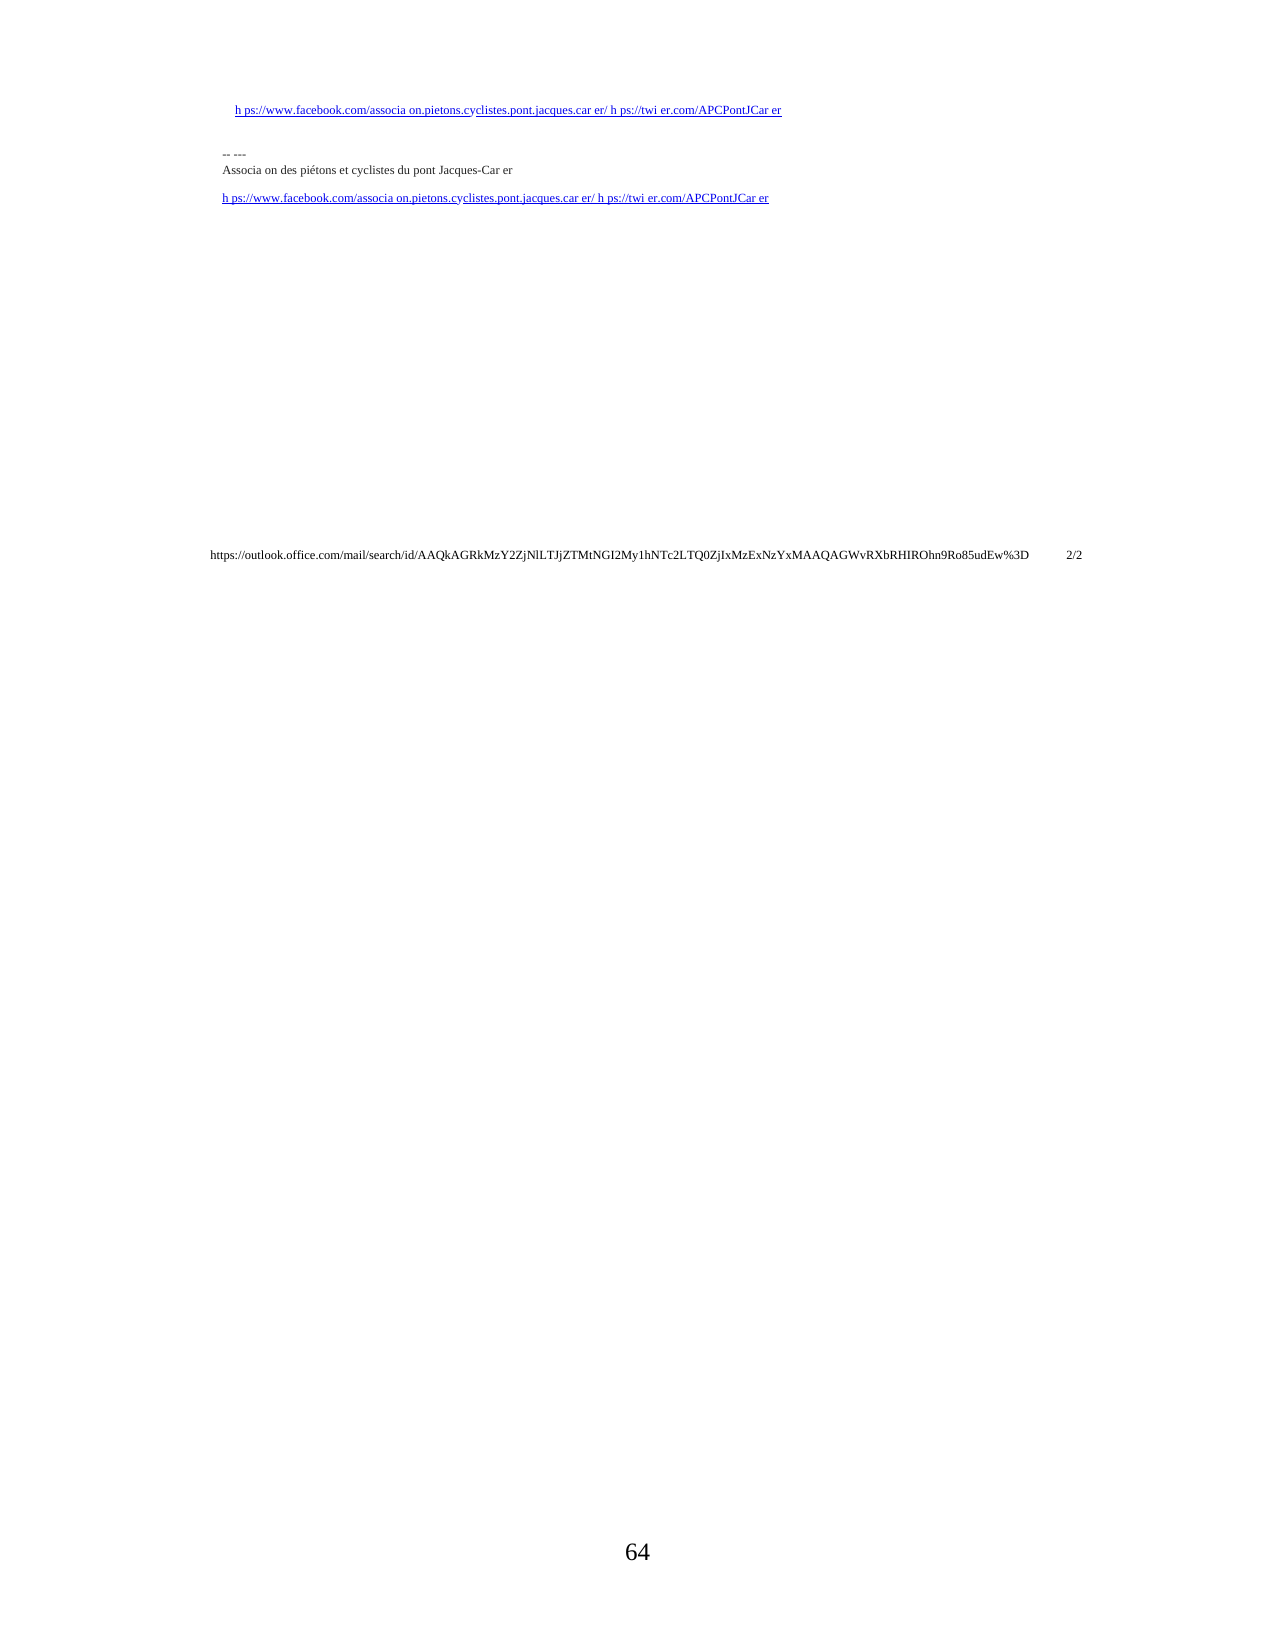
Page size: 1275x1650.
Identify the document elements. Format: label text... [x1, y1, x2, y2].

text https://outlook.office.com/mail/search/id/AAQkAGRkMzY2ZjNlLTJjZTMtNGI2My1hNTc2LTQ0ZjIxMzExNzYxMAAQAGWvRXbRHIROhn9Ro85udEw%3D 2/2 [150, 548, 1125, 562]
text h ps://www.facebook.com/associa on.pietons.cyclistes.pont.jacques.car er/ h ps://twi er.com/APCPontJCar er [222, 191, 1125, 205]
text h ps://www.facebook.com/associa on.pietons.cyclistes.pont.jacques.car er/ h ps://twi er.com/APCPontJCar er [235, 104, 1125, 118]
text -- --- [222, 147, 1125, 161]
text Associa on des piétons et cyclistes du pont Jacques-Car er [222, 163, 1125, 177]
